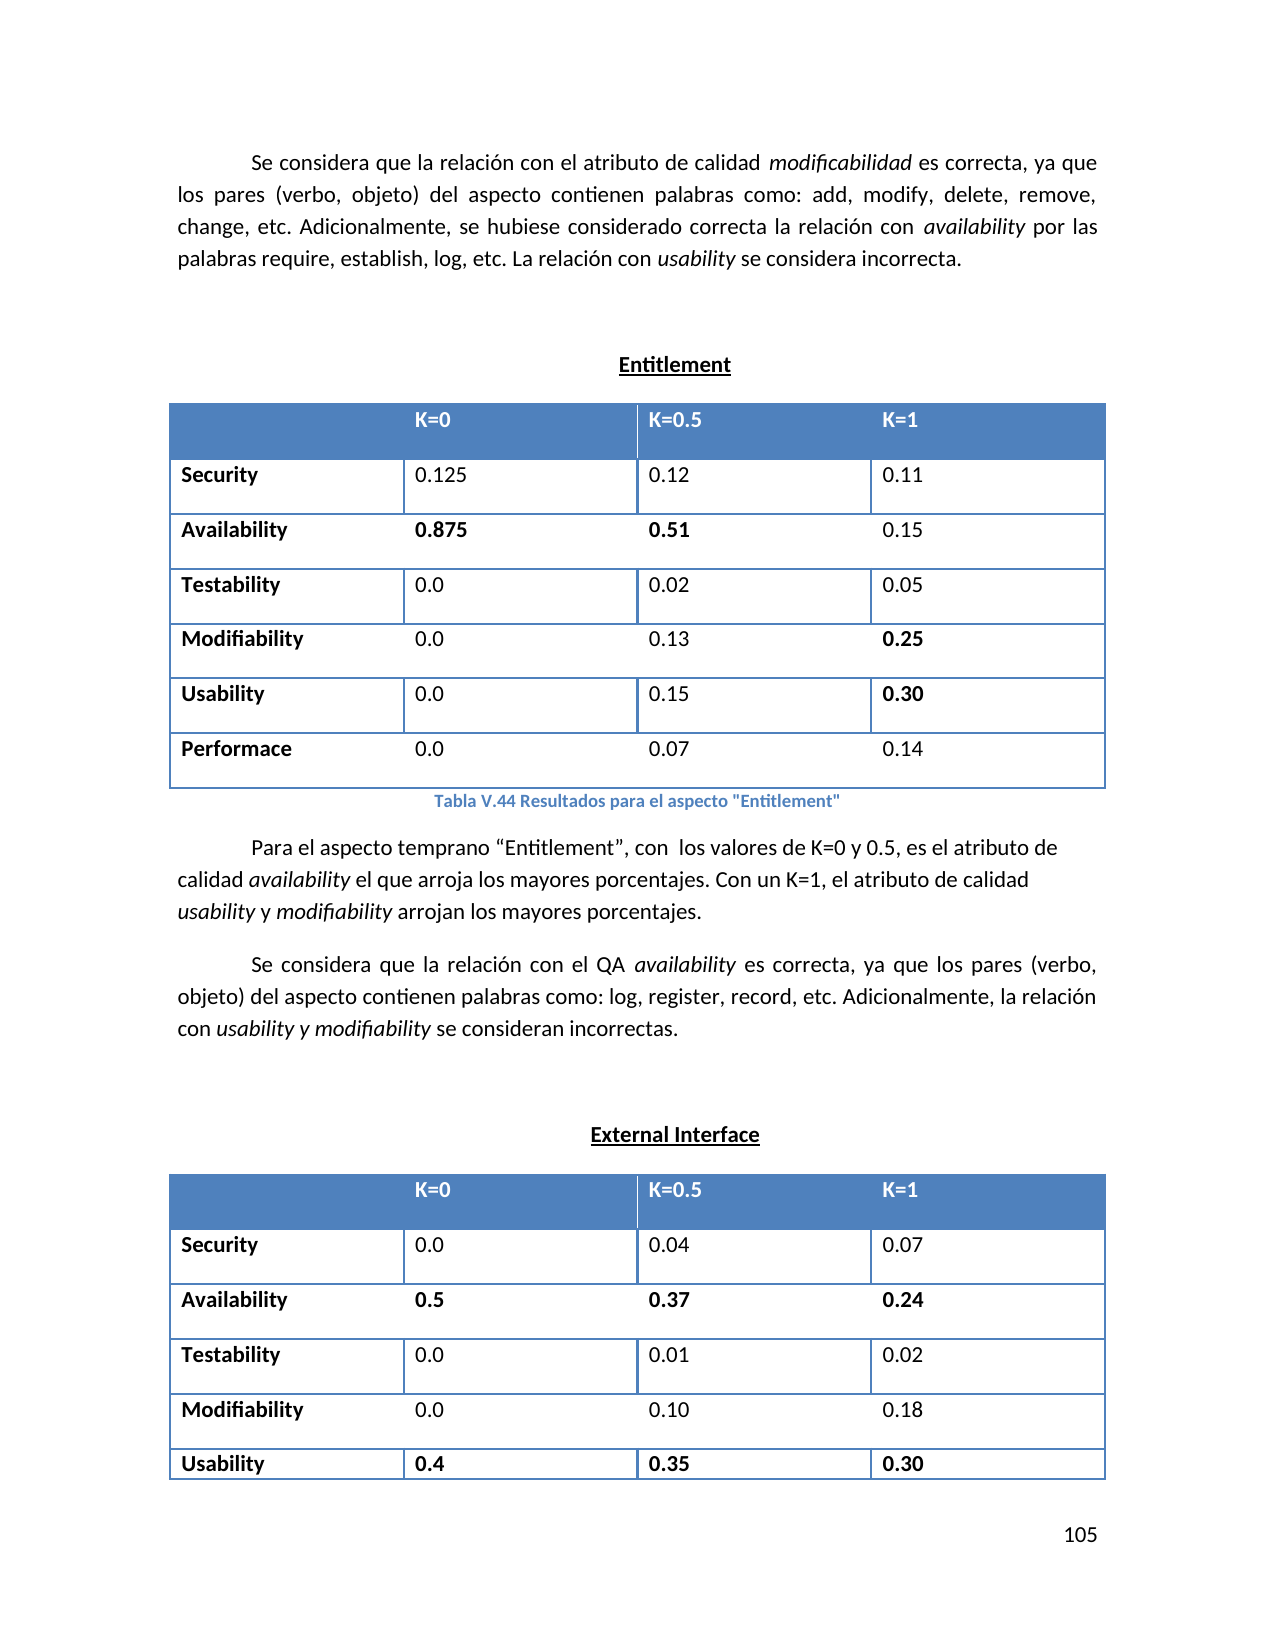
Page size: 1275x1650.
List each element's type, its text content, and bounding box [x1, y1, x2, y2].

table_cell Usability [171, 1450, 403, 1477]
table_cell 0.07 [638, 734, 871, 787]
table_header K=1 [871, 405, 1104, 458]
table_cell 0.0 [404, 734, 637, 787]
text Para el aspecto temprano “Entitlement”, con los valores de K=0 y 0.5, es el atributo de calidad availability el que arroja los mayores porcentajes. Con un K=1, el atributo de calidad usability y modifiability arrojan los mayores porcentajes. [177, 833, 1098, 925]
table_cell 0.0 [405, 679, 636, 732]
table_cell 0.10 [638, 1395, 871, 1447]
table_cell 0.125 [405, 460, 636, 513]
table_cell 0.51 [638, 515, 871, 568]
table_cell 0.14 [871, 734, 1104, 787]
table_cell 0.24 [871, 1285, 1104, 1338]
table_cell Usability [171, 679, 403, 732]
table_cell 0.02 [639, 570, 870, 622]
table_cell 0.0 [404, 625, 637, 677]
table_cell 0.05 [872, 570, 1104, 622]
table_cell Availability [171, 1285, 404, 1338]
list Entitlement [252, 350, 1098, 378]
table_cell Testability [171, 570, 403, 622]
table_cell 0.04 [639, 1230, 870, 1283]
table_cell 0.25 [871, 625, 1104, 677]
table_cell 0.02 [872, 1340, 1104, 1393]
table_cell 0.30 [872, 679, 1104, 732]
table_cell 0.0 [405, 1230, 636, 1283]
table_cell Availability [171, 515, 404, 568]
table_header K=0 [404, 405, 637, 458]
table_cell 0.11 [872, 460, 1104, 513]
table_header [171, 1176, 404, 1228]
table_cell 0.5 [404, 1285, 637, 1338]
table_header [171, 405, 404, 458]
table_cell Performace [171, 734, 404, 787]
table_cell 0.35 [639, 1450, 870, 1477]
table_header K=0.5 [638, 405, 871, 458]
table_cell 0.0 [404, 1395, 637, 1447]
table_cell Testability [171, 1340, 403, 1393]
table_header K=0.5 [638, 1176, 871, 1228]
table_cell Modifiability [171, 1395, 404, 1447]
table_cell 0.4 [405, 1450, 636, 1477]
table_cell 0.15 [639, 679, 870, 732]
table_cell Security [171, 1230, 403, 1283]
table_header K=0 [404, 1176, 637, 1228]
table_cell 0.15 [871, 515, 1104, 568]
table_header K=1 [871, 1176, 1104, 1228]
table_cell 0.37 [638, 1285, 871, 1338]
table_cell 0.07 [872, 1230, 1104, 1283]
text Se considera que la relación con el atributo de calidad modificabilidad es correcta, ya que los pares (verbo, objeto) del aspecto contienen palabras como: add, modify, delete, remove, change, etc. Adicionalmente, se hubiese considerado correcta la relación con availability por las palabras require, establish, log, etc. La relación con usability se considera incorrecta. [177, 148, 1098, 272]
table_cell 0.12 [639, 460, 870, 513]
table_cell 0.18 [871, 1395, 1104, 1447]
table_cell 0.0 [405, 570, 636, 622]
table_cell Modifiability [171, 625, 404, 677]
table_cell Security [171, 460, 403, 513]
list External Interface [252, 1120, 1098, 1148]
table_cell 0.13 [638, 625, 871, 677]
text Se considera que la relación con el QA availability es correcta, ya que los pares (verbo, objeto) del aspecto contienen palabras como: log, register, record, etc. Adicionalmente, la relación con usability y modifiability se consideran incorrectas. [177, 950, 1098, 1042]
table_cell 0.30 [872, 1450, 1104, 1477]
table_cell 0.0 [405, 1340, 636, 1393]
table_cell 0.875 [404, 515, 637, 568]
table_cell 0.01 [639, 1340, 870, 1393]
